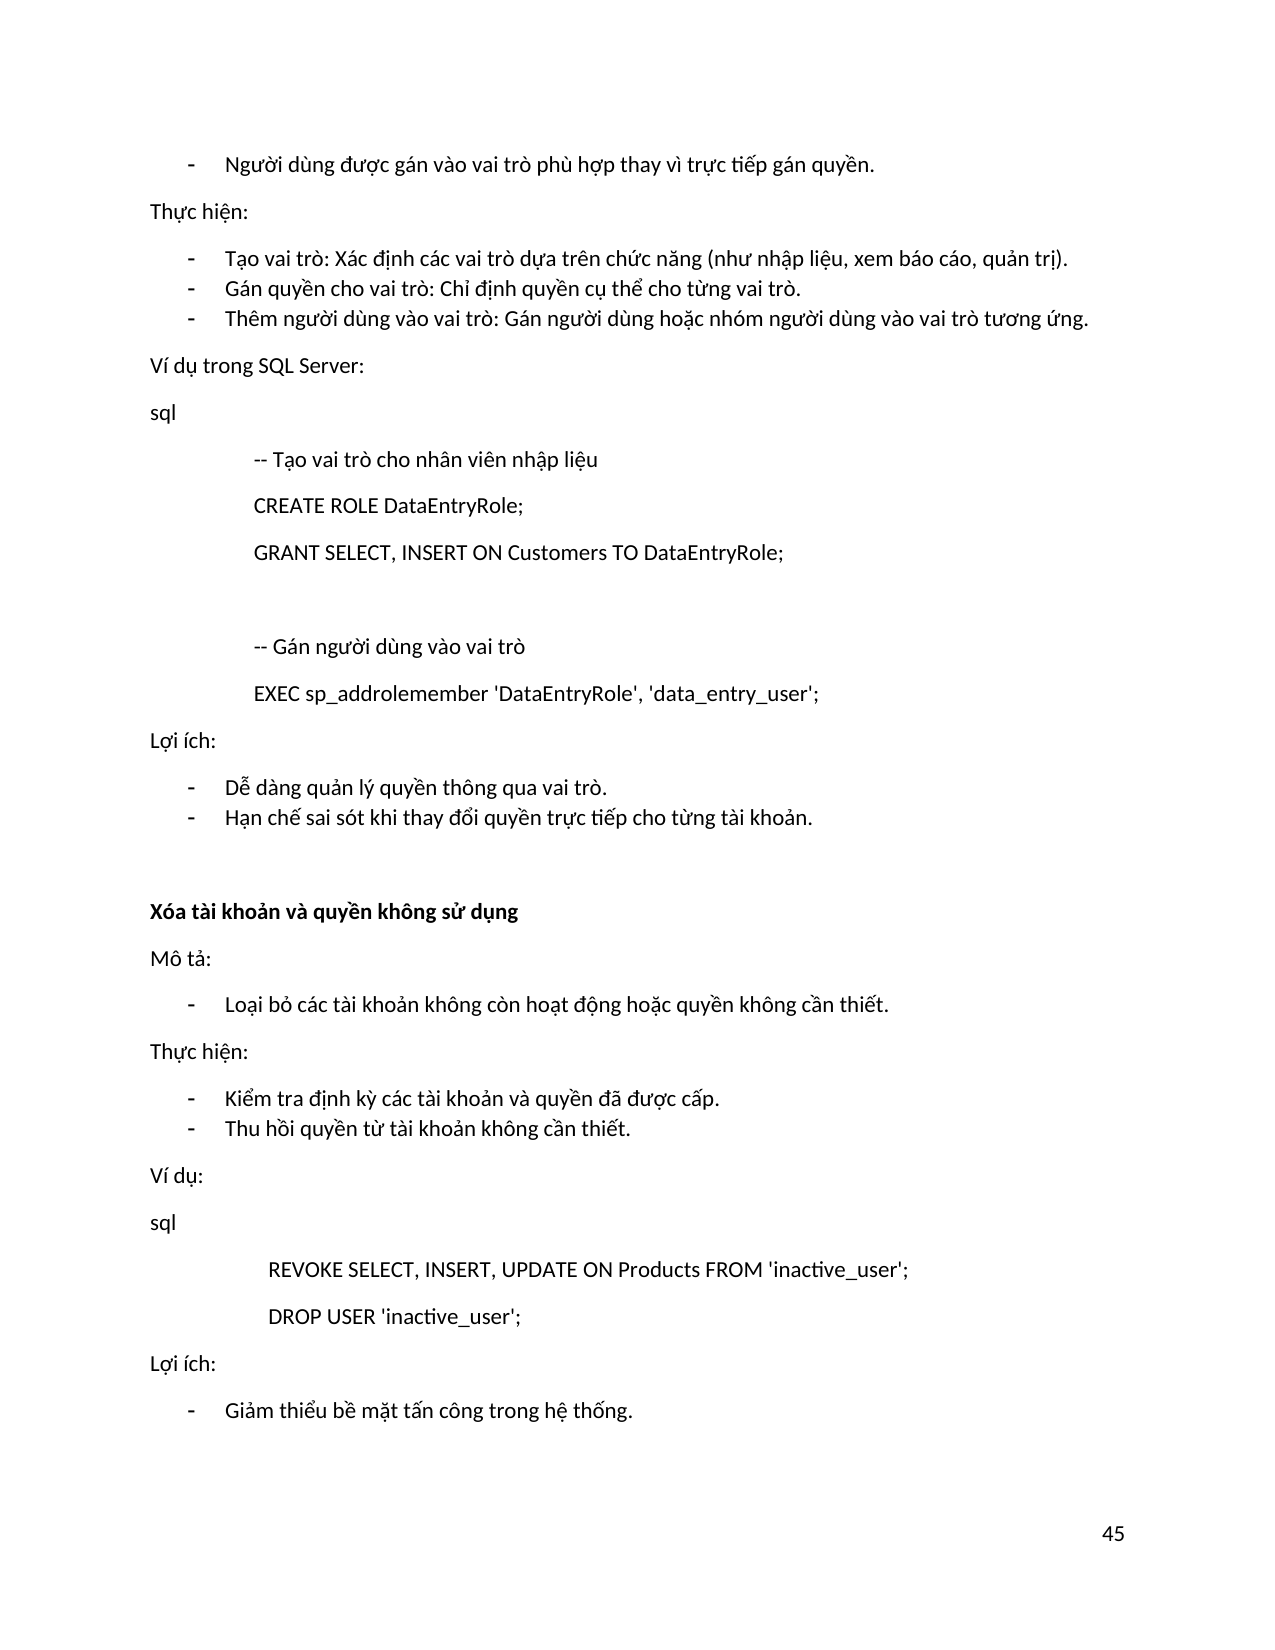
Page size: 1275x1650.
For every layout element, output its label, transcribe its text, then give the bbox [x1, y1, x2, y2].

list Giảm thiểu bề mặt tấn công trong hệ thống. [187, 1396, 1125, 1424]
text Lợi ích: [150, 726, 1125, 754]
list Thu hồi quyền từ tài khoản không cần thiết. [187, 1114, 1125, 1143]
text sql [150, 1208, 1125, 1236]
text DROP USER 'inactive_user'; [268, 1302, 1125, 1330]
text -- Tạo vai trò cho nhân viên nhập liệu [253, 445, 1125, 473]
list Hạn chế sai sót khi thay đổi quyền trực tiếp cho từng tài khoản. [187, 803, 1125, 831]
text Ví dụ: [150, 1161, 1125, 1189]
text sql [150, 398, 1125, 426]
text Xóa tài khoản và quyền không sử dụng [150, 897, 1125, 925]
text Thực hiện: [150, 1037, 1125, 1066]
text GRANT SELECT, INSERT ON Customers TO DataEntryRole; [253, 538, 1125, 567]
list Người dùng được gán vào vai trò phù hợp thay vì trực tiếp gán quyền. [187, 150, 1125, 178]
text -- Gán người dùng vào vai trò [253, 632, 1125, 660]
list Thêm người dùng vào vai trò: Gán người dùng hoặc nhóm người dùng vào vai trò tương ứng. [187, 304, 1125, 332]
list Dễ dàng quản lý quyền thông qua vai trò. [187, 773, 1125, 801]
list Kiểm tra định kỳ các tài khoản và quyền đã được cấp. [187, 1084, 1125, 1112]
list Loại bỏ các tài khoản không còn hoạt động hoặc quyền không cần thiết. [187, 991, 1125, 1019]
text EXEC sp_addrolemember 'DataEntryRole', 'data_entry_user'; [253, 679, 1125, 707]
text Ví dụ trong SQL Server: [150, 351, 1125, 379]
text Lợi ích: [150, 1349, 1125, 1377]
text REVOKE SELECT, INSERT, UPDATE ON Products FROM 'inactive_user'; [268, 1255, 1125, 1283]
list Tạo vai trò: Xác định các vai trò dựa trên chức năng (như nhập liệu, xem báo cáo, quản trị). [187, 244, 1125, 272]
list Gán quyền cho vai trò: Chỉ định quyền cụ thể cho từng vai trò. [187, 274, 1125, 302]
text CREATE ROLE DataEntryRole; [253, 492, 1125, 520]
text Mô tả: [150, 944, 1125, 972]
text Thực hiện: [150, 197, 1125, 225]
